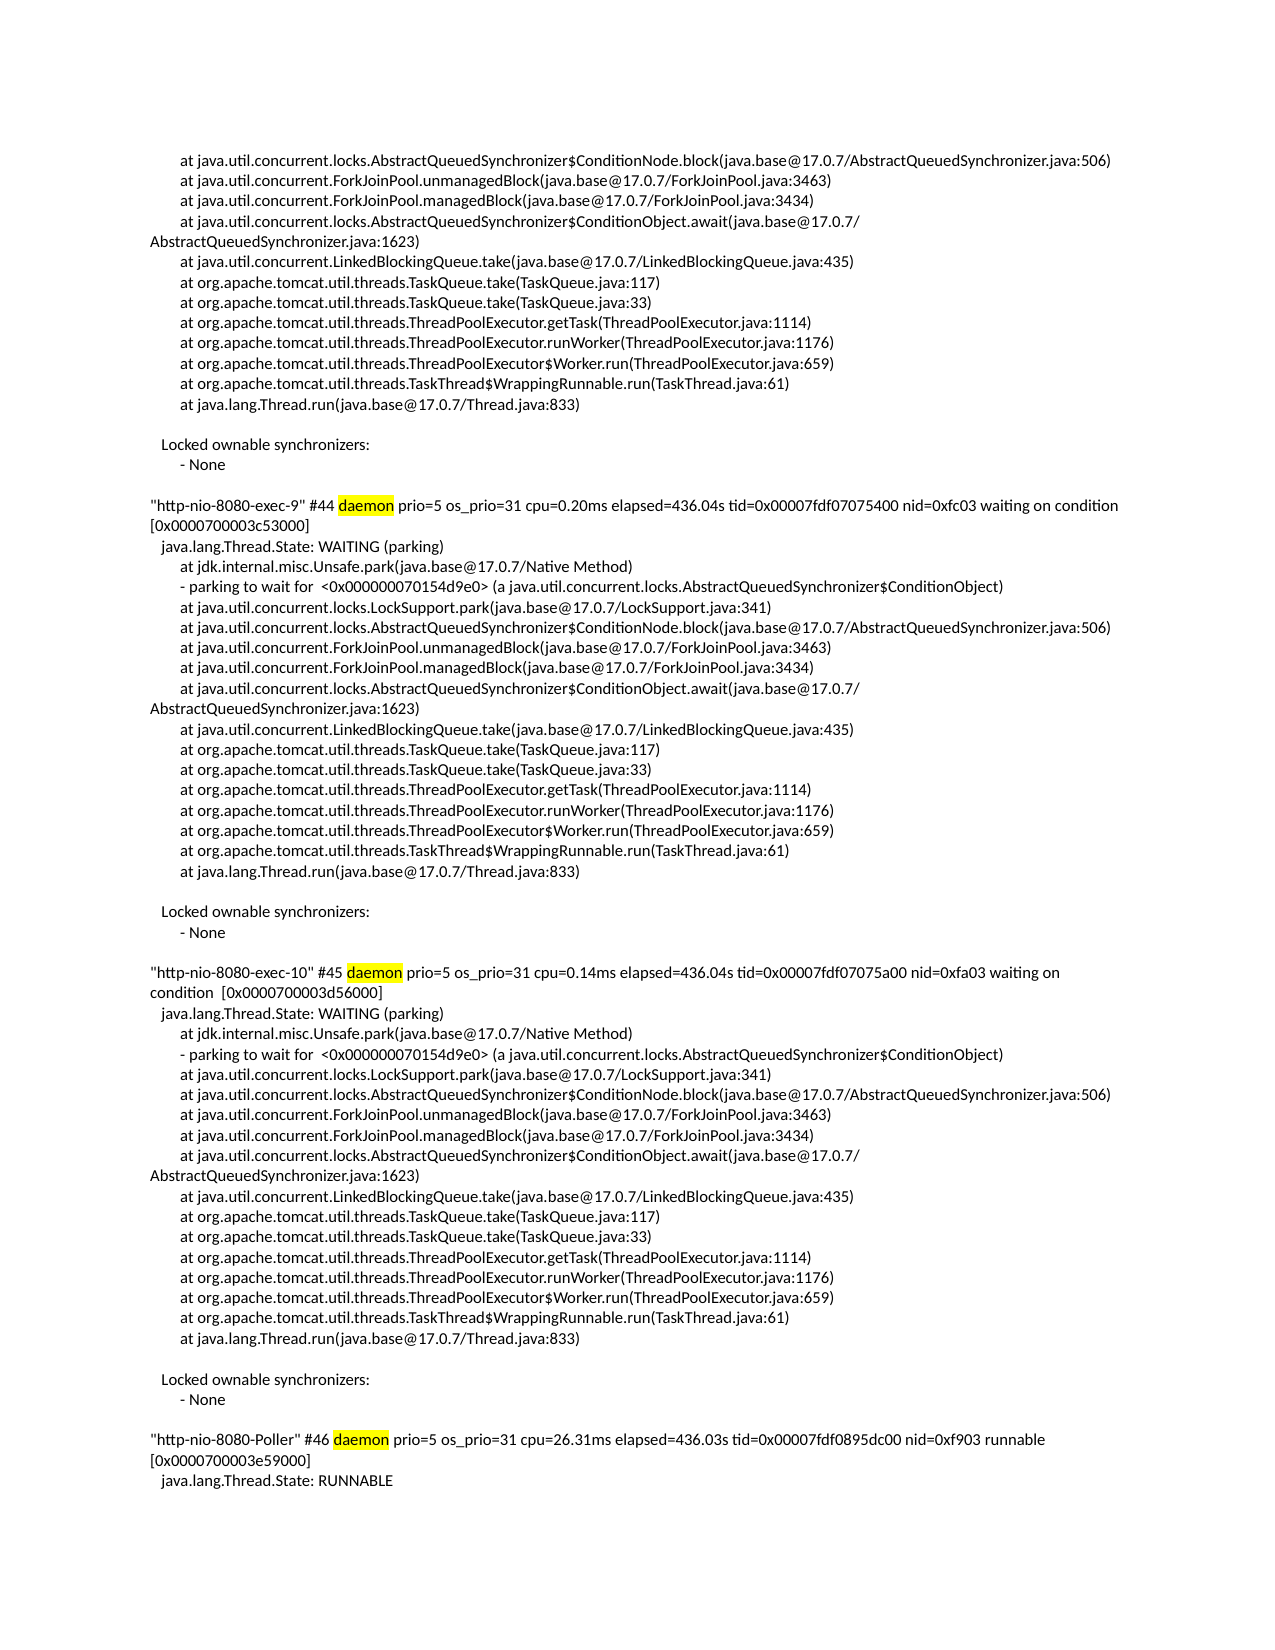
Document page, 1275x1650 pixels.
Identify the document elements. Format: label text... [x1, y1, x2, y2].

text at org.apache.tomcat.util.threads.TaskQueue.take(TaskQueue.java:33) [150, 1227, 1125, 1247]
text at java.util.concurrent.ForkJoinPool.unmanagedBlock(java.base@17.0.7/ForkJoinPool.java:3463) [150, 170, 1125, 191]
text at org.apache.tomcat.util.threads.TaskThread$WrappingRunnable.run(TaskThread.java:61) [150, 373, 1125, 394]
text at org.apache.tomcat.util.threads.ThreadPoolExecutor$Worker.run(ThreadPoolExecutor.java:659) [150, 353, 1125, 373]
text at java.util.concurrent.ForkJoinPool.unmanagedBlock(java.base@17.0.7/ForkJoinPool.java:3463) [150, 637, 1125, 658]
text java.lang.Thread.State: WAITING (parking) [150, 536, 1125, 556]
text at jdk.internal.misc.Unsafe.park(java.base@17.0.7/Native Method) [150, 1023, 1125, 1044]
text at java.util.concurrent.LinkedBlockingQueue.take(java.base@17.0.7/LinkedBlockingQueue.java:435) [150, 719, 1125, 739]
text at java.lang.Thread.run(java.base@17.0.7/Thread.java:833) [150, 1328, 1125, 1348]
text "http-nio-8080-Poller" #46 daemon prio=5 os_prio=31 cpu=26.31ms elapsed=436.03s tid=0x00007fdf0895dc00 nid=0xf903 runnable [0x0000700003e59000] [150, 1430, 1125, 1470]
text at java.util.concurrent.locks.AbstractQueuedSynchronizer$ConditionNode.block(java.base@17.0.7/AbstractQueuedSynchronizer.java:506) [150, 1084, 1125, 1105]
text at java.lang.Thread.run(java.base@17.0.7/Thread.java:833) [150, 861, 1125, 881]
text "http-nio-8080-exec-10" #45 daemon prio=5 os_prio=31 cpu=0.14ms elapsed=436.04s tid=0x00007fdf07075a00 nid=0xfa03 waiting on condition [0x0000700003d56000] [150, 962, 1125, 1003]
text at java.util.concurrent.locks.AbstractQueuedSynchronizer$ConditionNode.block(java.base@17.0.7/AbstractQueuedSynchronizer.java:506) [150, 150, 1125, 170]
text - None [150, 1389, 1125, 1409]
text "http-nio-8080-exec-9" #44 daemon prio=5 os_prio=31 cpu=0.20ms elapsed=436.04s tid=0x00007fdf07075400 nid=0xfc03 waiting on condition [0x0000700003c53000] [150, 495, 1125, 536]
text at java.util.concurrent.ForkJoinPool.unmanagedBlock(java.base@17.0.7/ForkJoinPool.java:3463) [150, 1105, 1125, 1125]
text at org.apache.tomcat.util.threads.TaskQueue.take(TaskQueue.java:33) [150, 292, 1125, 312]
text at org.apache.tomcat.util.threads.ThreadPoolExecutor$Worker.run(ThreadPoolExecutor.java:659) [150, 820, 1125, 841]
text Locked ownable synchronizers: [150, 434, 1125, 455]
text at org.apache.tomcat.util.threads.TaskQueue.take(TaskQueue.java:117) [150, 272, 1125, 292]
text at jdk.internal.misc.Unsafe.park(java.base@17.0.7/Native Method) [150, 556, 1125, 577]
text - None [150, 922, 1125, 942]
text at java.util.concurrent.locks.LockSupport.park(java.base@17.0.7/LockSupport.java:341) [150, 1064, 1125, 1084]
text at java.util.concurrent.LinkedBlockingQueue.take(java.base@17.0.7/LinkedBlockingQueue.java:435) [150, 252, 1125, 272]
text at java.util.concurrent.LinkedBlockingQueue.take(java.base@17.0.7/LinkedBlockingQueue.java:435) [150, 1186, 1125, 1206]
text at org.apache.tomcat.util.threads.ThreadPoolExecutor.runWorker(ThreadPoolExecutor.java:1176) [150, 333, 1125, 353]
text at org.apache.tomcat.util.threads.ThreadPoolExecutor.getTask(ThreadPoolExecutor.java:1114) [150, 312, 1125, 333]
text at java.util.concurrent.ForkJoinPool.managedBlock(java.base@17.0.7/ForkJoinPool.java:3434) [150, 658, 1125, 678]
text - parking to wait for <0x000000070154d9e0> (a java.util.concurrent.locks.AbstractQueuedSynchronizer$ConditionObject) [150, 1044, 1125, 1064]
text at org.apache.tomcat.util.threads.TaskQueue.take(TaskQueue.java:117) [150, 739, 1125, 759]
text Locked ownable synchronizers: [150, 1369, 1125, 1389]
text at org.apache.tomcat.util.threads.TaskQueue.take(TaskQueue.java:117) [150, 1206, 1125, 1227]
text at java.util.concurrent.locks.AbstractQueuedSynchronizer$ConditionNode.block(java.base@17.0.7/AbstractQueuedSynchronizer.java:506) [150, 617, 1125, 637]
text java.lang.Thread.State: WAITING (parking) [150, 1003, 1125, 1023]
text at java.util.concurrent.locks.AbstractQueuedSynchronizer$ConditionObject.await(java.base@17.0.7/AbstractQueuedSynchronizer.java:1623) [150, 678, 1125, 719]
text at org.apache.tomcat.util.threads.ThreadPoolExecutor.getTask(ThreadPoolExecutor.java:1114) [150, 1247, 1125, 1267]
text - None [150, 455, 1125, 475]
text at org.apache.tomcat.util.threads.ThreadPoolExecutor.runWorker(ThreadPoolExecutor.java:1176) [150, 800, 1125, 820]
text java.lang.Thread.State: RUNNABLE [150, 1470, 1125, 1491]
text at java.util.concurrent.locks.AbstractQueuedSynchronizer$ConditionObject.await(java.base@17.0.7/AbstractQueuedSynchronizer.java:1623) [150, 1145, 1125, 1186]
text at java.util.concurrent.ForkJoinPool.managedBlock(java.base@17.0.7/ForkJoinPool.java:3434) [150, 191, 1125, 211]
text at org.apache.tomcat.util.threads.ThreadPoolExecutor$Worker.run(ThreadPoolExecutor.java:659) [150, 1287, 1125, 1308]
text - parking to wait for <0x000000070154d9e0> (a java.util.concurrent.locks.AbstractQueuedSynchronizer$ConditionObject) [150, 577, 1125, 597]
text at java.util.concurrent.locks.AbstractQueuedSynchronizer$ConditionObject.await(java.base@17.0.7/AbstractQueuedSynchronizer.java:1623) [150, 211, 1125, 252]
text at org.apache.tomcat.util.threads.ThreadPoolExecutor.getTask(ThreadPoolExecutor.java:1114) [150, 780, 1125, 800]
text at org.apache.tomcat.util.threads.TaskQueue.take(TaskQueue.java:33) [150, 759, 1125, 780]
text at org.apache.tomcat.util.threads.TaskThread$WrappingRunnable.run(TaskThread.java:61) [150, 841, 1125, 861]
text at org.apache.tomcat.util.threads.ThreadPoolExecutor.runWorker(ThreadPoolExecutor.java:1176) [150, 1267, 1125, 1287]
text Locked ownable synchronizers: [150, 902, 1125, 922]
text at org.apache.tomcat.util.threads.TaskThread$WrappingRunnable.run(TaskThread.java:61) [150, 1308, 1125, 1328]
text at java.lang.Thread.run(java.base@17.0.7/Thread.java:833) [150, 394, 1125, 414]
text at java.util.concurrent.locks.LockSupport.park(java.base@17.0.7/LockSupport.java:341) [150, 597, 1125, 617]
text at java.util.concurrent.ForkJoinPool.managedBlock(java.base@17.0.7/ForkJoinPool.java:3434) [150, 1125, 1125, 1145]
